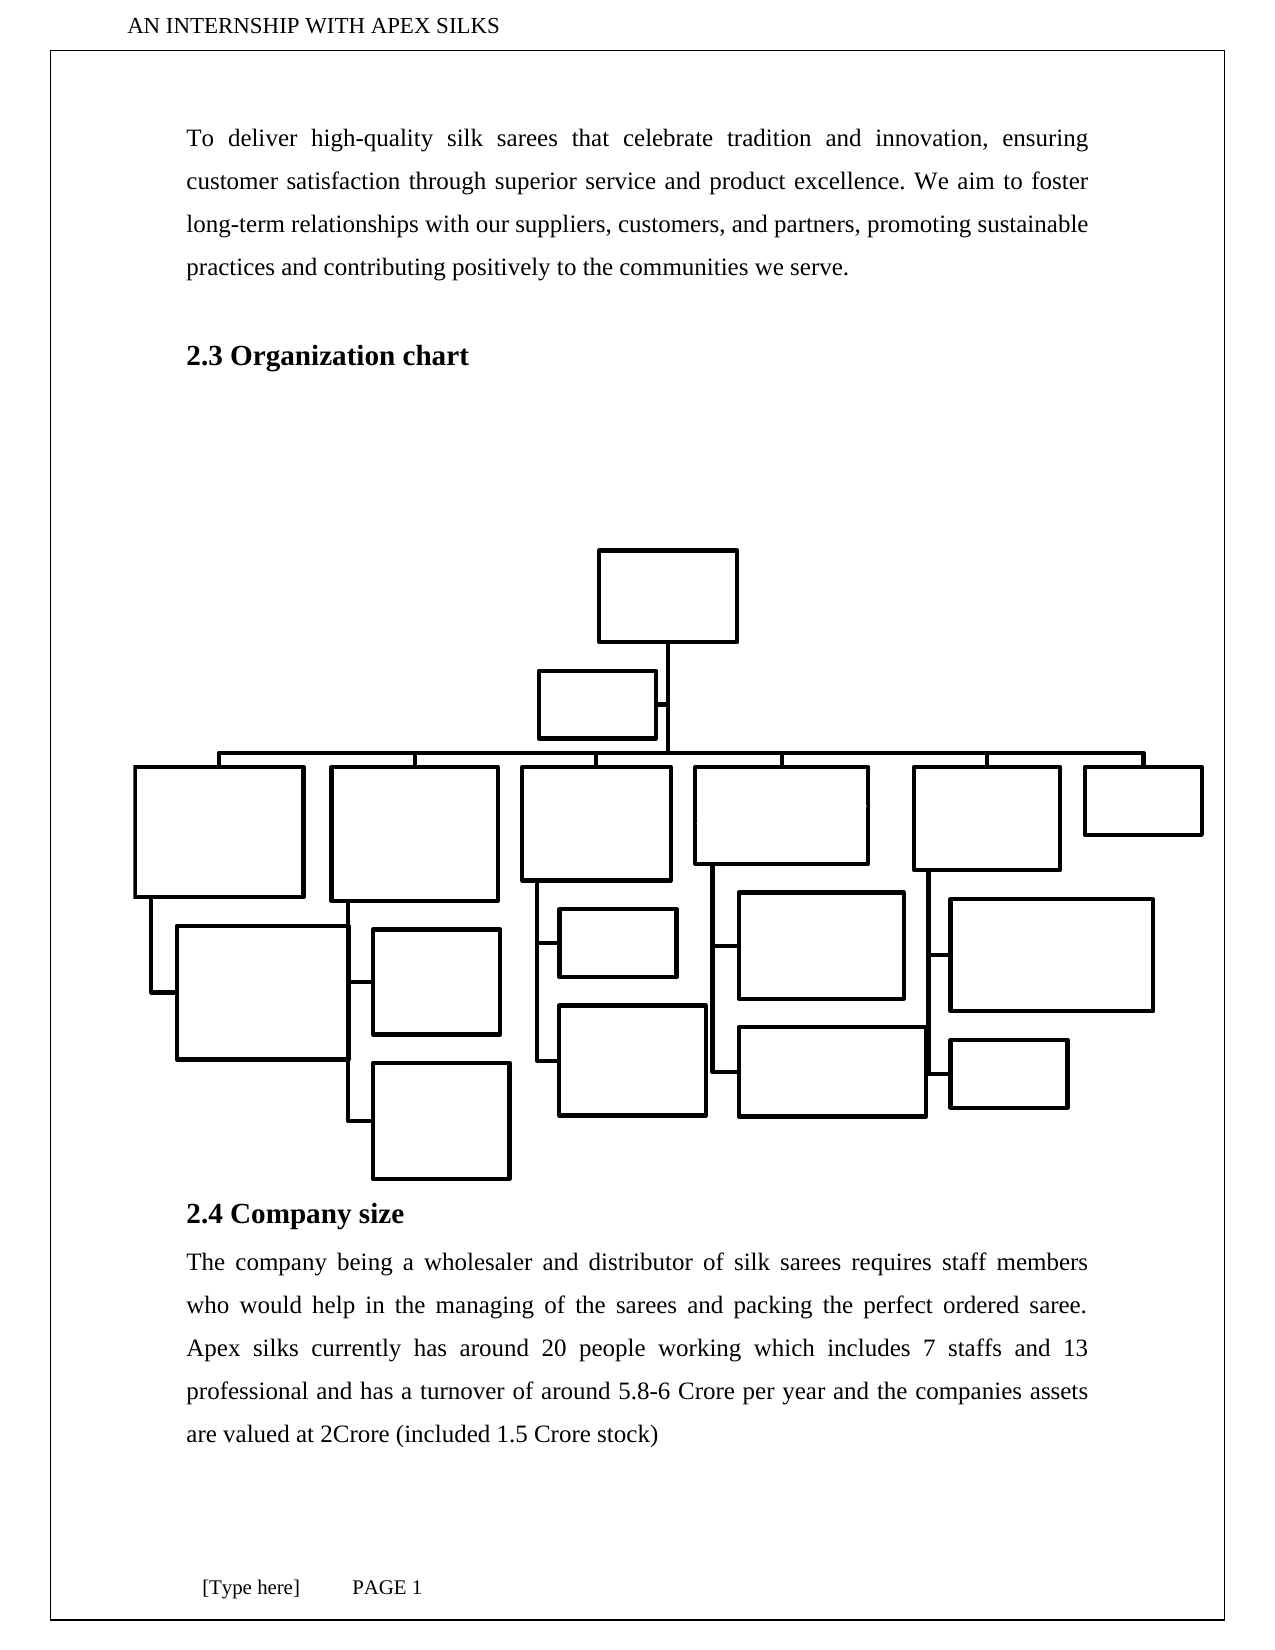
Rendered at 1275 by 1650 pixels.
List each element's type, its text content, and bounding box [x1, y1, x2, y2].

text 2.3 Organization chart [186, 338, 1089, 372]
text 2.4 Company size [186, 1196, 1089, 1230]
text The company being a wholesaler and distributor of silk sarees requires staff members who would help in the managing of the sarees and packing the perfect ordered saree. Apex silks currently has around 20 people working which includes 7 staffs and 13 professional and has a turnover of around 5.8-6 Crore per year and the companies assets are valued at 2Crore (included 1.5 Crore stock) [186, 1247, 1089, 1448]
text To deliver high-quality silk sarees that celebrate tradition and innovation, ensuring customer satisfaction through superior service and product excellence. We aim to foster long-term relationships with our suppliers, customers, and partners, promoting sustainable practices and contributing positively to the communities we serve. [186, 123, 1089, 281]
